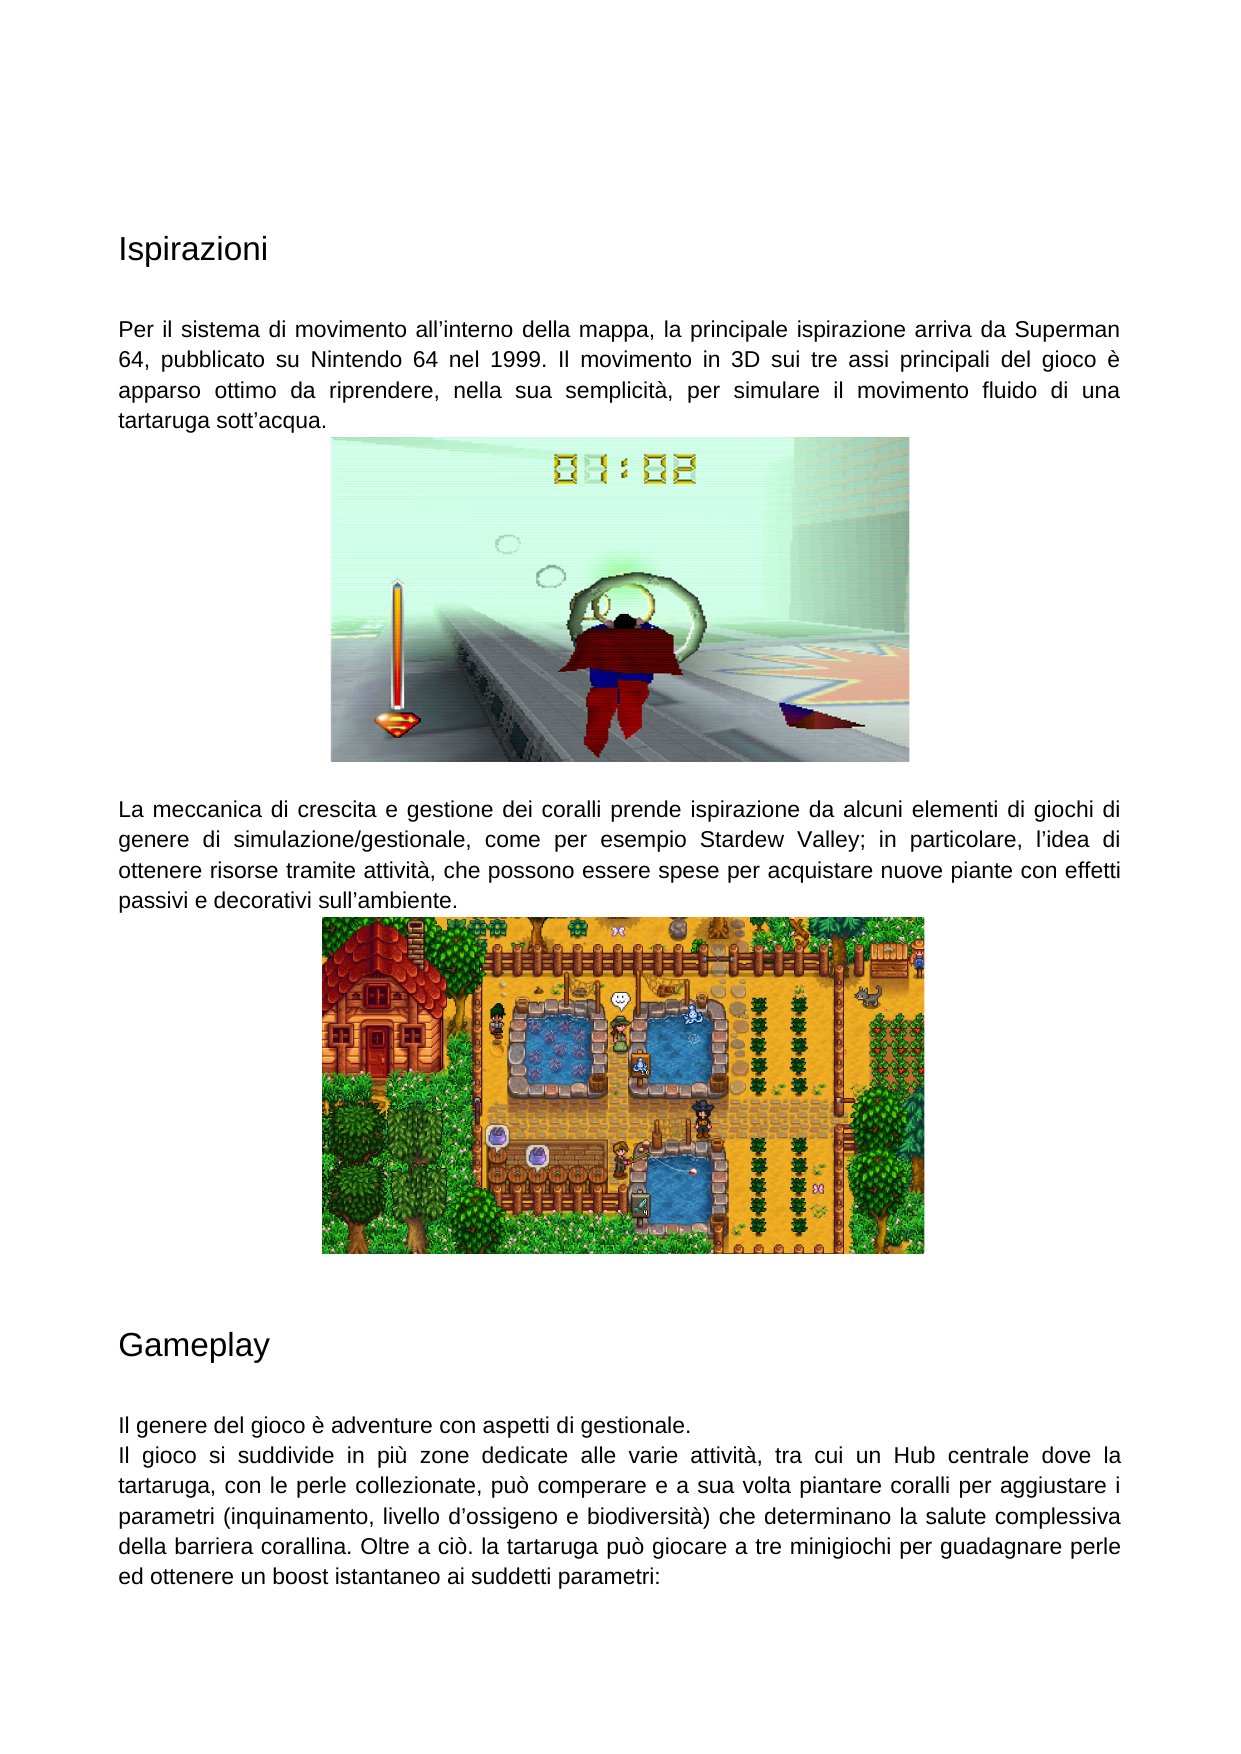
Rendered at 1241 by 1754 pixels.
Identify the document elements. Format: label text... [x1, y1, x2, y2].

text Il gioco si suddivide in più zone dedicate alle varie attività, tra cui un Hub centrale dove la tartaruga, con le perle collezionate, può comperare e a sua volta piantare coralli per aggiustare i parametri (inquinamento, livello d’ossigeno e biodiversità) che determinano la salute complessiva della barriera corallina. Oltre a ciò. la tartaruga può giocare a tre minigiochi per guadagnare perle ed ottenere un boost istantaneo ai suddetti parametri: [118, 1442, 1122, 1589]
text Il genere del gioco è adventure con aspetti di gestionale. [118, 1412, 1122, 1438]
text Gameplay [118, 1325, 1122, 1363]
text La meccanica di crescita e gestione dei coralli prende ispirazione da alcuni elementi di giochi di genere di simulazione/gestionale, come per esempio Stardew Valley; in particolare, l’idea di ottenere risorse tramite attività, che possono essere spese per acquistare nuove piante con effetti passivi e decorativi sull’ambiente. [118, 796, 1122, 913]
text Ispirazioni [118, 229, 1122, 268]
text Per il sistema di movimento all’interno della mappa, la principale ispirazione arriva da Superman 64, pubblicato su Nintendo 64 nel 1999. Il movimento in 3D sui tre assi principali del gioco è apparso ottimo da riprendere, nella sua semplicità, per simulare il movimento fluido di una tartaruga sott’acqua. [118, 316, 1122, 433]
picture [330, 437, 910, 762]
picture [322, 917, 925, 1254]
